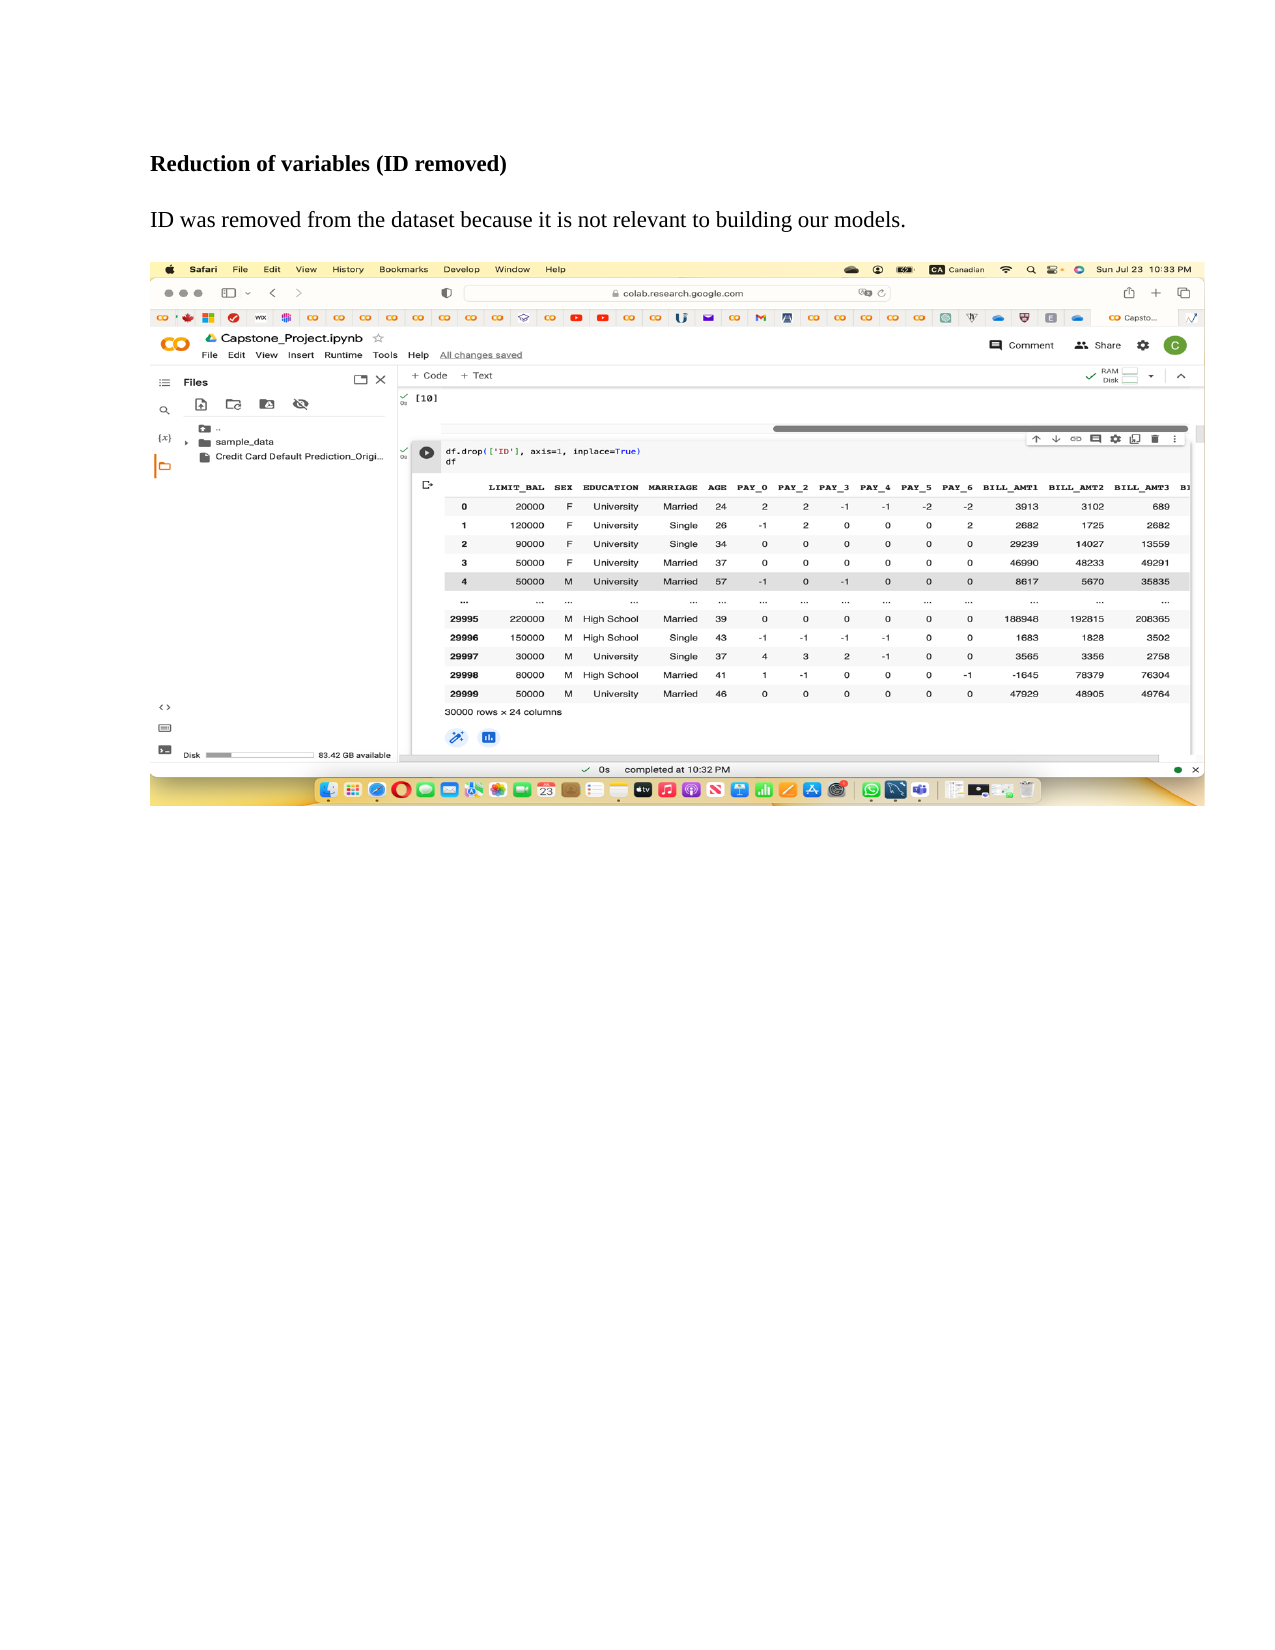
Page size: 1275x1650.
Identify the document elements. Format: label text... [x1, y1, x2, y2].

picture [150, 262, 1205, 806]
text ID was removed from the dataset because it is not relevant to building our models. [150, 206, 1125, 232]
text Reduction of variables (ID removed) [150, 150, 1125, 176]
